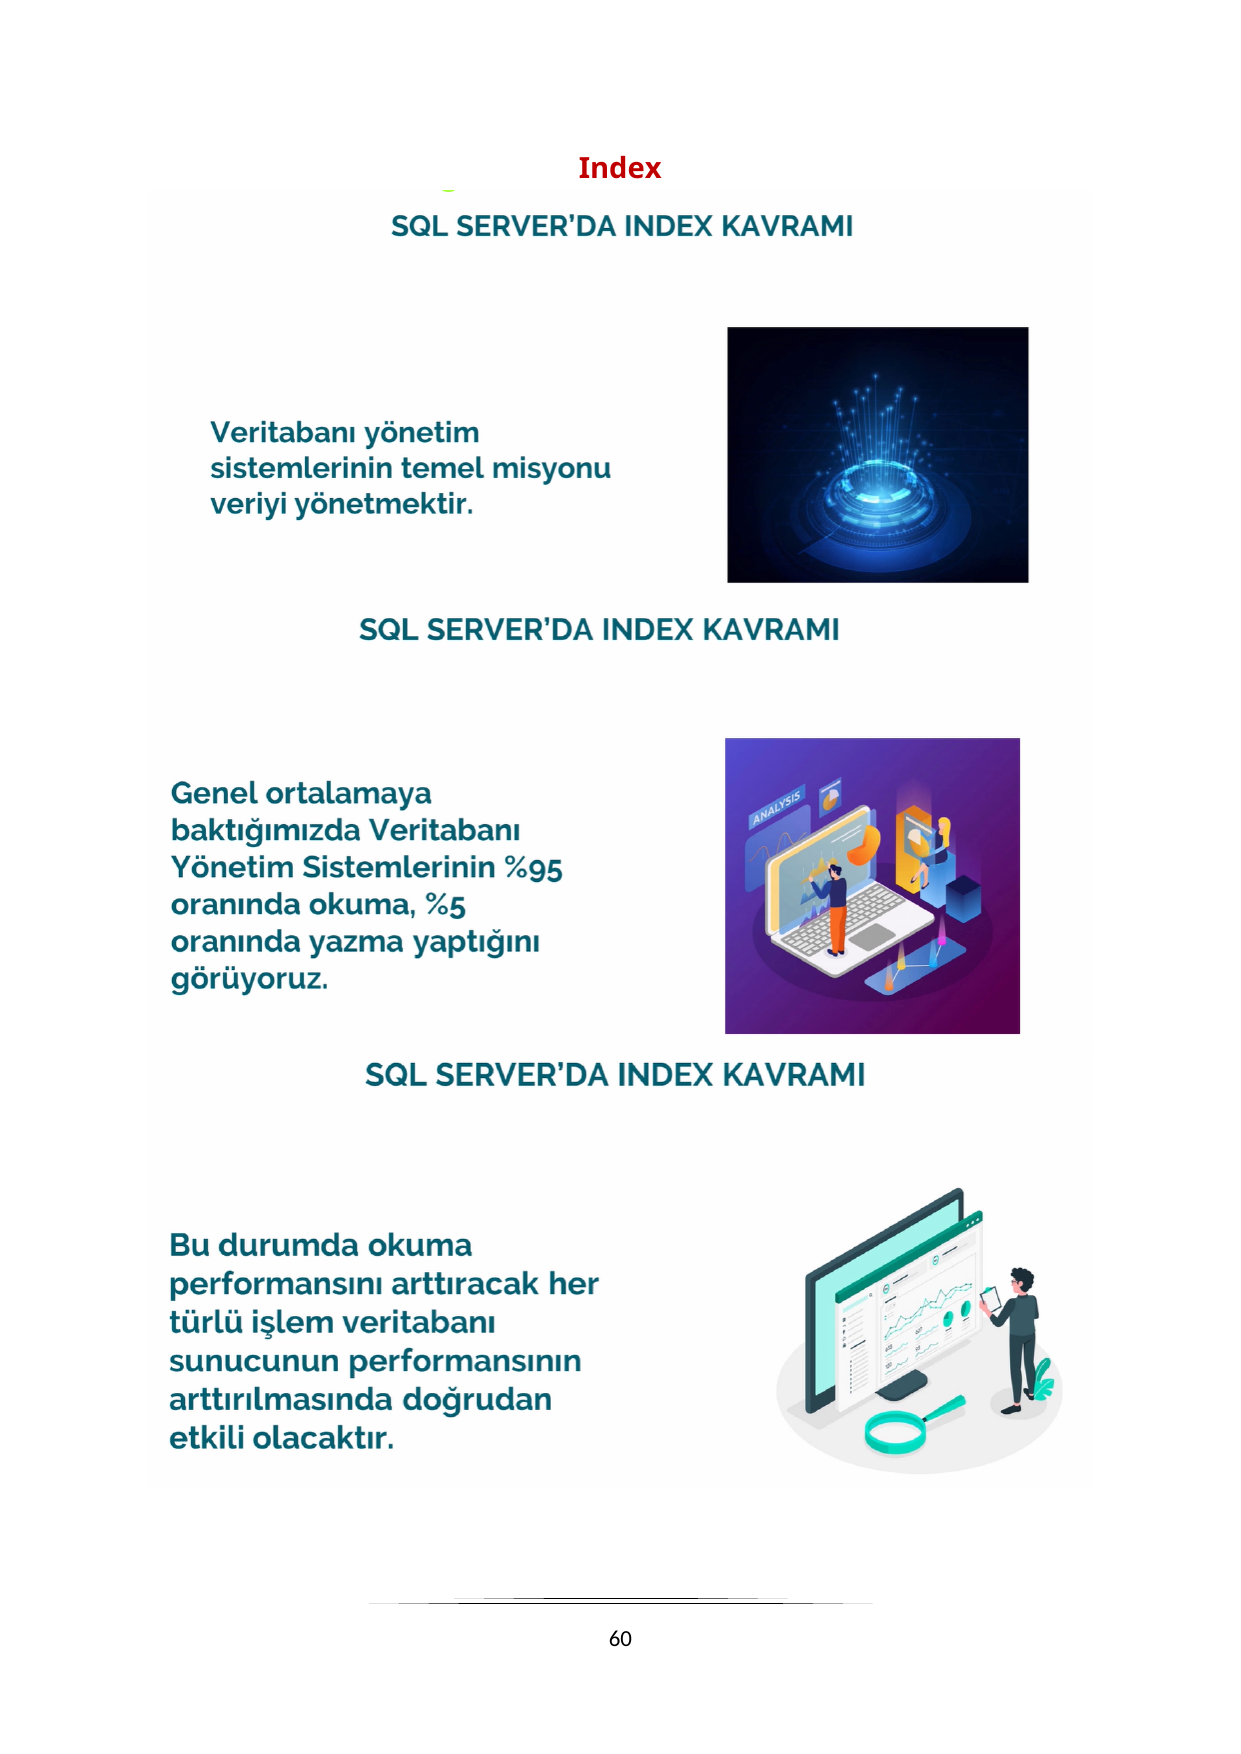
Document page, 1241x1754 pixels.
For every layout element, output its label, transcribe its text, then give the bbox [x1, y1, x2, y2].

picture [147, 603, 1093, 1049]
picture [147, 190, 1093, 602]
subtitle Index [148, 148, 1093, 187]
picture [147, 1050, 1093, 1487]
